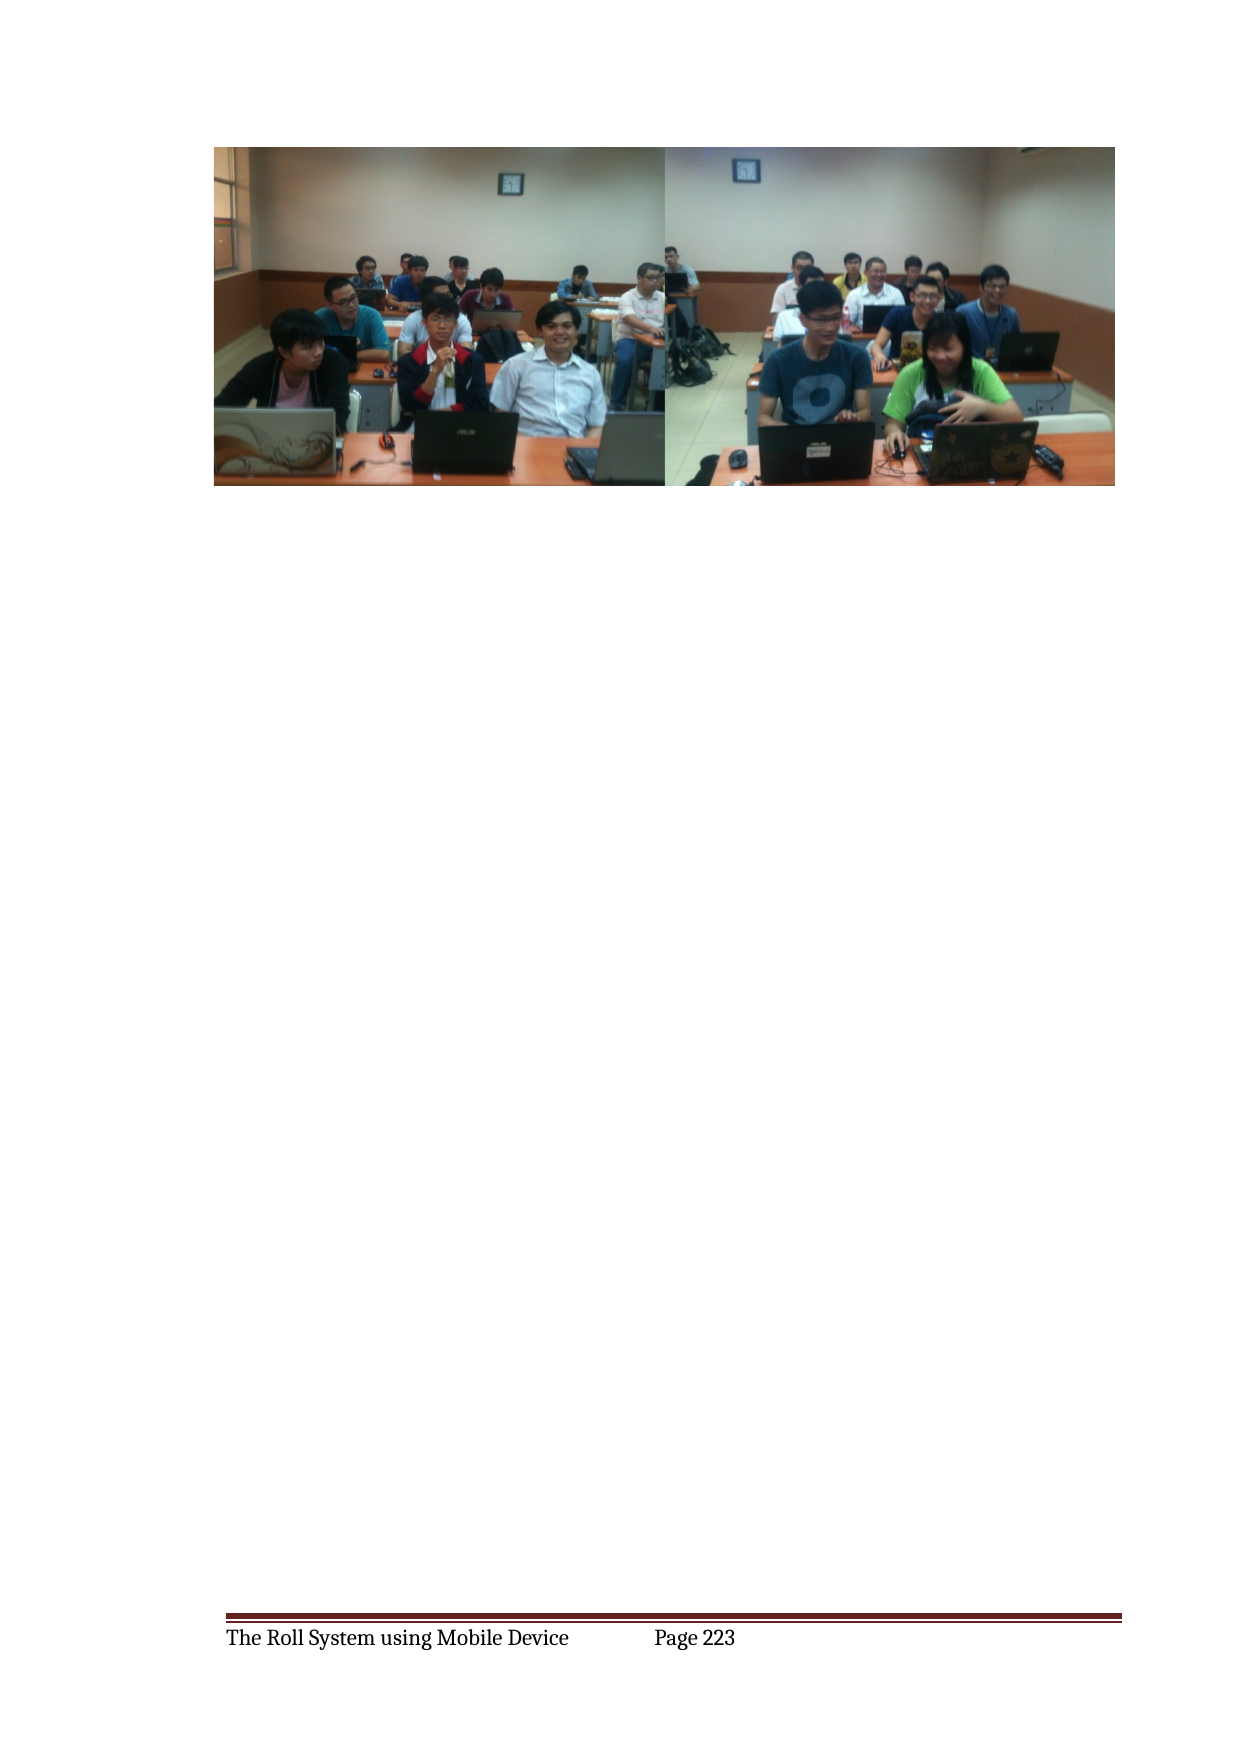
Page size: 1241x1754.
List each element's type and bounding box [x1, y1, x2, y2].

picture [213, 147, 1115, 486]
